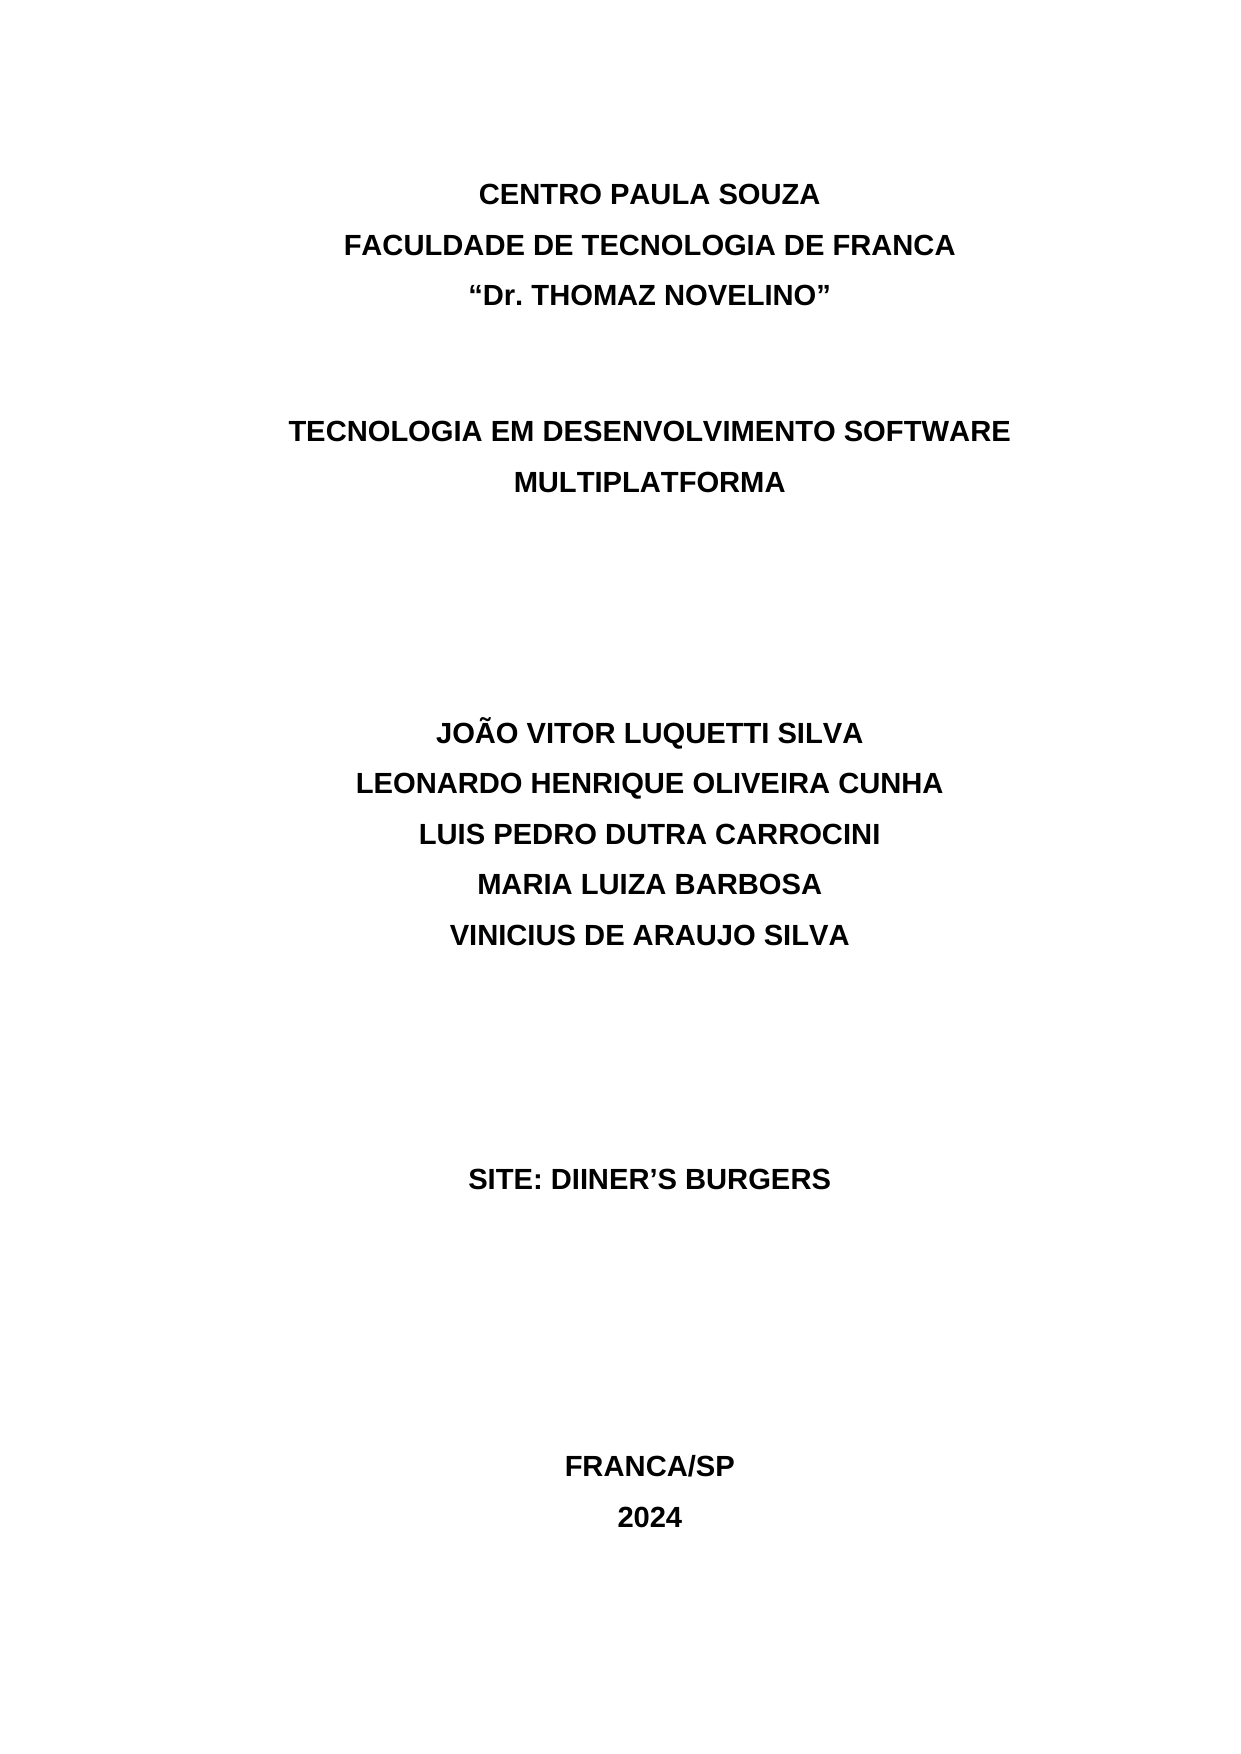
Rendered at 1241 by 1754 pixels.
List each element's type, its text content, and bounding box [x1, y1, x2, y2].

text FRANCA/SP [177, 1449, 1122, 1483]
text 2024 [177, 1500, 1122, 1533]
text SITE: diiner’s burgers [177, 1162, 1122, 1195]
text João vitor luquetti silva [177, 716, 1122, 750]
text vinicius de araujo silva [177, 917, 1122, 951]
text FACULDADE DE TECNOLOGIA DE FRANCA [177, 227, 1122, 261]
text CENTRO PAULA SOUZA [177, 177, 1122, 211]
text luis pedro dutra carrocini [177, 817, 1122, 850]
text Leonardo henrique oliveira cunha [177, 767, 1122, 800]
text TECNOLOGIA EM DESENVOLVIMENTO SOFTWARE MULTIPLATFORMA [177, 414, 1122, 498]
text maria luiza barbosa [177, 867, 1122, 901]
text “Dr. THOMAZ NOVELINO” [177, 278, 1122, 311]
